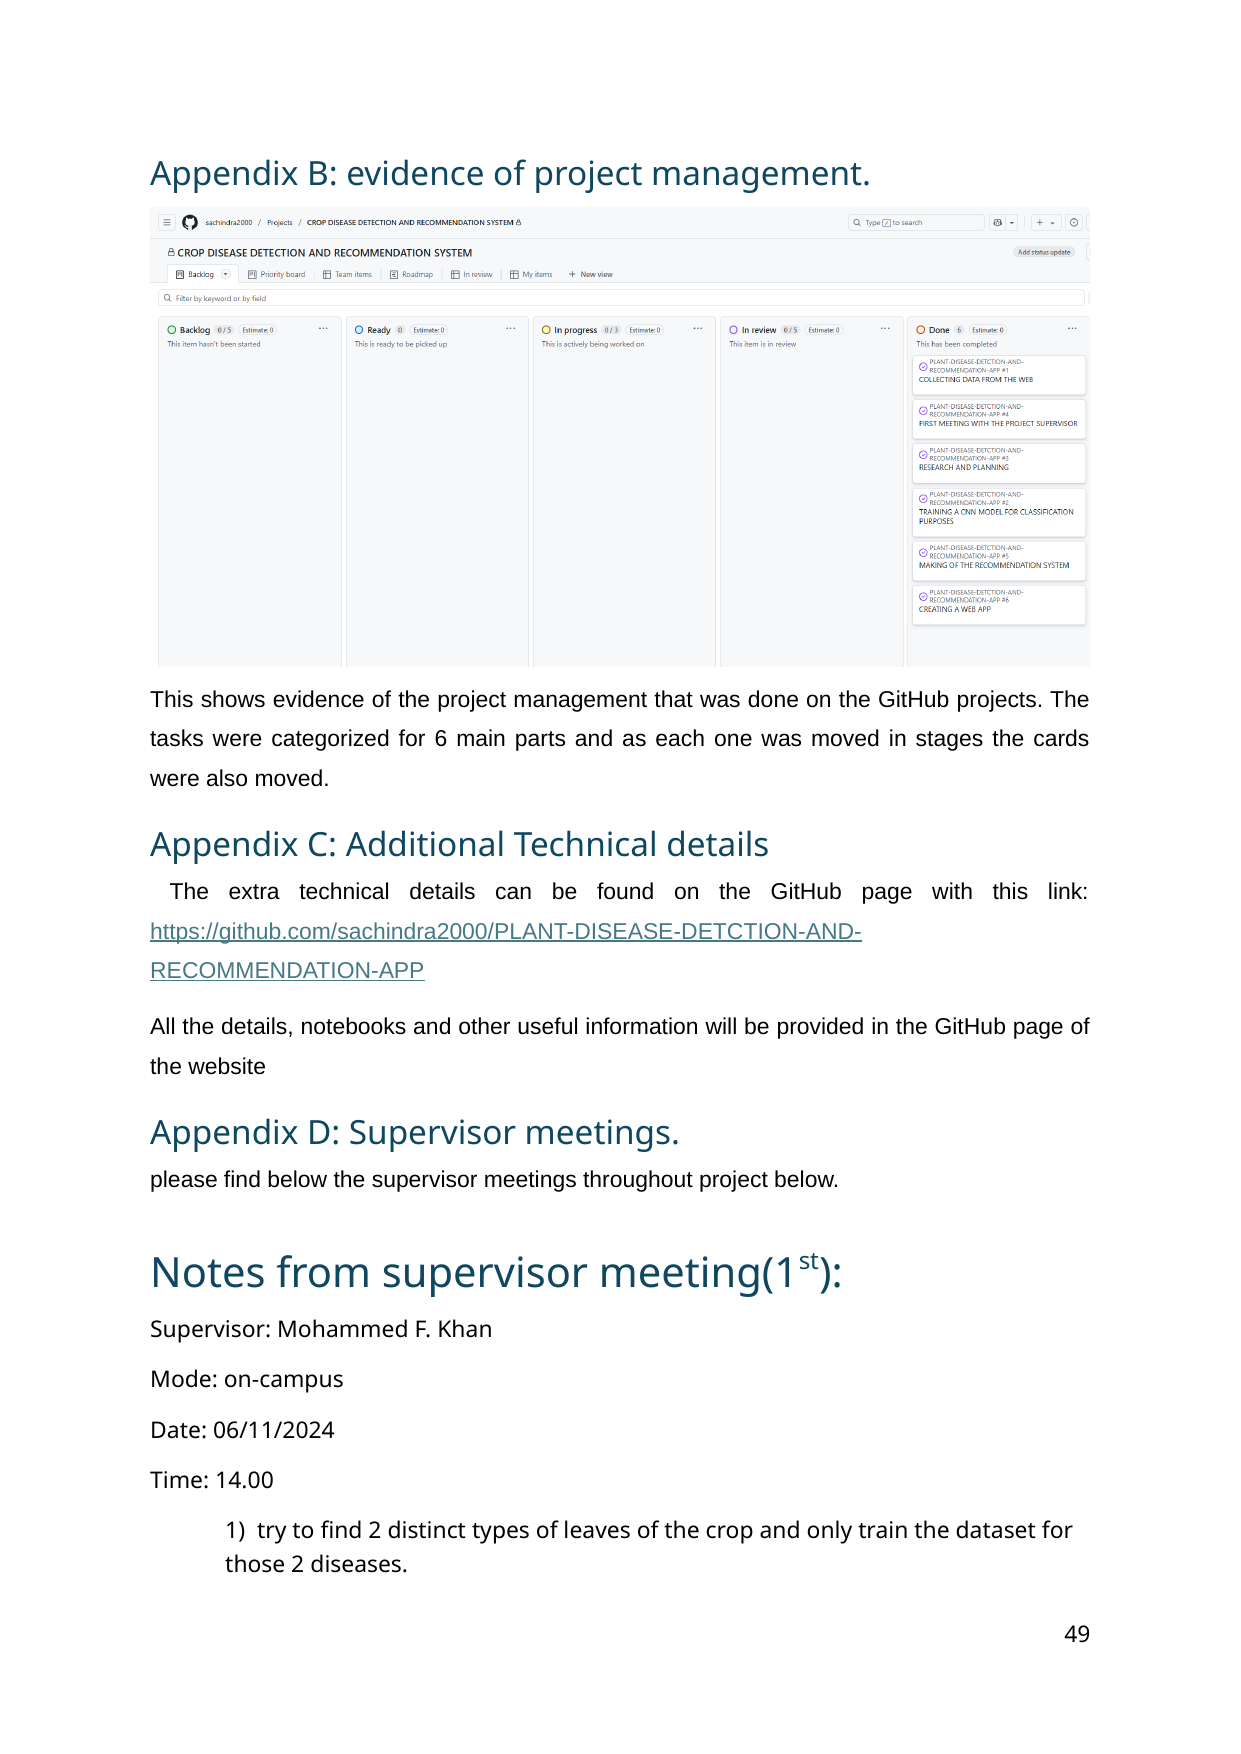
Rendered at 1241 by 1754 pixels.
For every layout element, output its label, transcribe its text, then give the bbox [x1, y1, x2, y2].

text Date: 06/11/2024 [150, 1414, 1090, 1445]
subtitle Appendix B: evidence of project management. [150, 150, 1090, 195]
subtitle Notes from supervisor meeting(1st): [150, 1243, 1090, 1300]
text Mode: on-campus [150, 1363, 1090, 1394]
list 1) try to find 2 distinct types of leaves of the crop and only train the dataset for those 2 diseases. [225, 1514, 1090, 1579]
text This shows evidence of the project management that was done on the GitHub projects. The tasks were categorized for 6 main parts and as each one was moved in stages the cards were also moved. [150, 686, 1090, 791]
picture [150, 207, 1091, 667]
subtitle Appendix C: Additional Technical details [150, 821, 1090, 866]
text Supervisor: Mohammed F. Khan [150, 1313, 1090, 1344]
text please find below the supervisor meetings throughout project below. [150, 1166, 1090, 1193]
subtitle Appendix D: Supervisor meetings. [150, 1109, 1090, 1154]
text Time: 14.00 [150, 1464, 1090, 1495]
text All the details, notebooks and other useful information will be provided in the GitHub page of the website [150, 1013, 1090, 1079]
text The extra technical details can be found on the GitHub page with this link: https://github.com/sachindra2000/PLANT-DISEASE-DETCTION-AND-RECOMMENDATION-APP [150, 878, 1090, 983]
